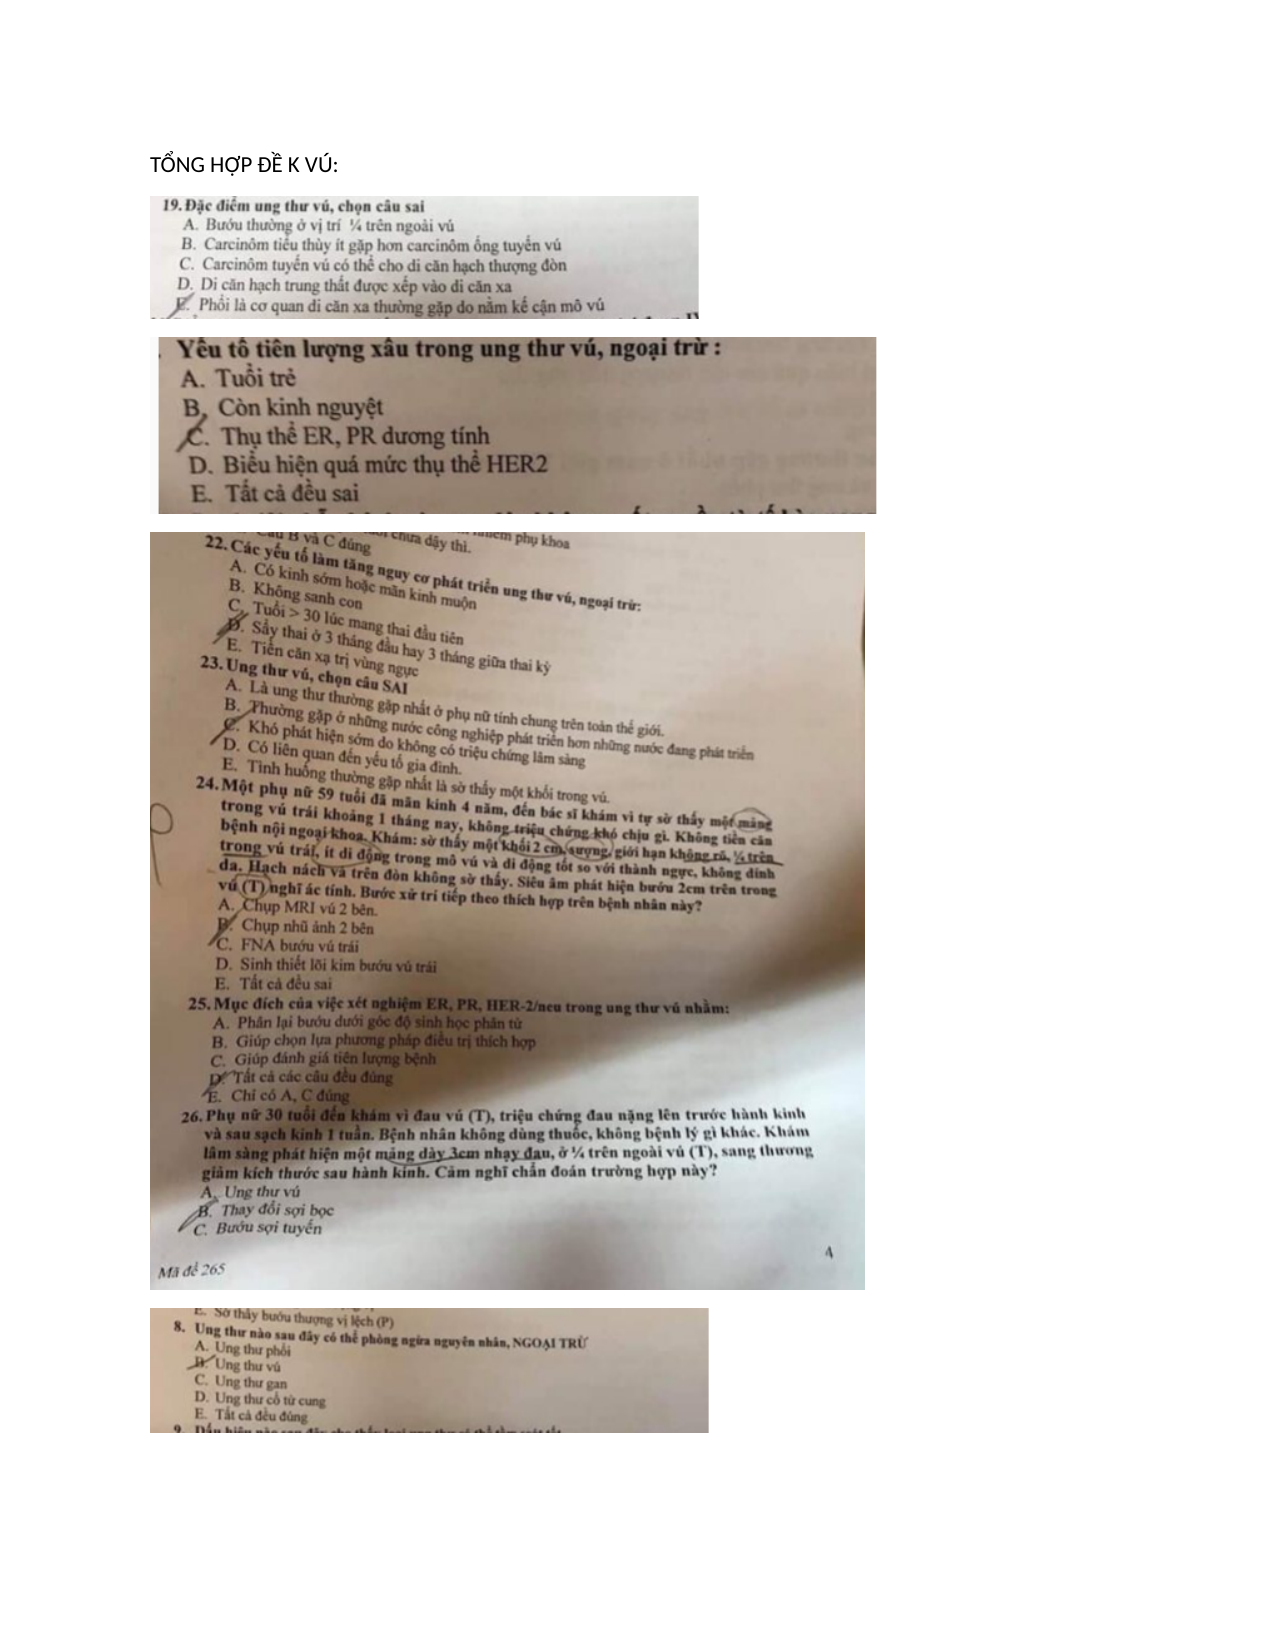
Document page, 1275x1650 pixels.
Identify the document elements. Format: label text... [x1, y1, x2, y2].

picture [150, 1308, 709, 1433]
picture [150, 337, 877, 514]
text TỔNG HỢP ĐỀ K VÚ: [150, 150, 1125, 178]
picture [150, 196, 699, 319]
picture [150, 532, 865, 1290]
